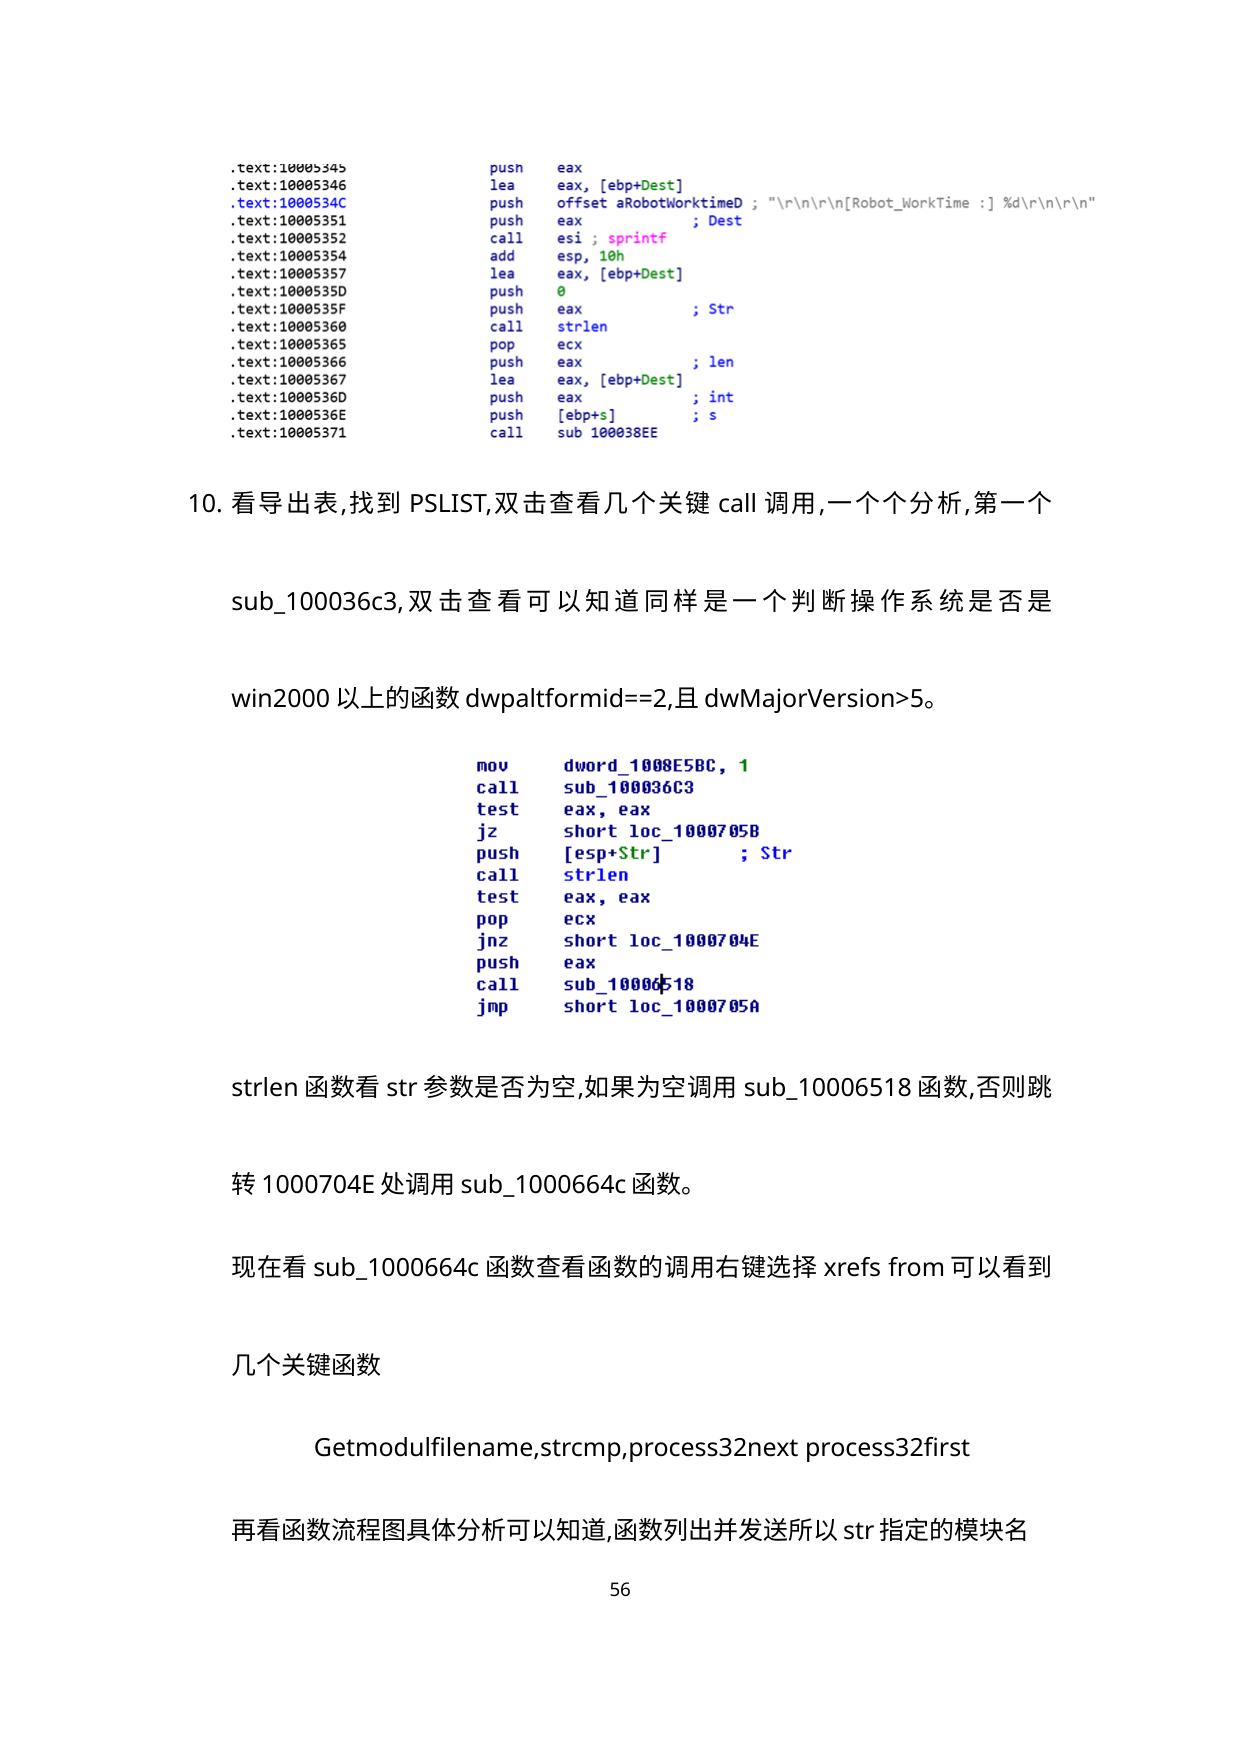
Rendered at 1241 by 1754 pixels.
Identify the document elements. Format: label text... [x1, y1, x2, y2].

list 看导出表,找到PSLIST,双击查看几个关键call调用,一个个分析,第一个sub_100036c3,双击查看可以知道同样是一个判断操作系统是否是win2000以上的函数dwpaltformid==2,且dwMajorVersion>5。 [187, 469, 1053, 729]
list 现在看sub_1000664c函数查看函数的调用右键选择xrefs from可以看到几个关键函数 [231, 1233, 1053, 1396]
picture [231, 164, 1132, 439]
picture [472, 747, 812, 1026]
list Getmodulfilename,strcmp,process32next process32first [231, 1414, 1053, 1479]
list strlen函数看str参数是否为空,如果为空调用sub_10006518函数,否则跳转1000704E处调用sub_1000664c函数。 [231, 1053, 1053, 1215]
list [231, 1496, 1053, 1561]
